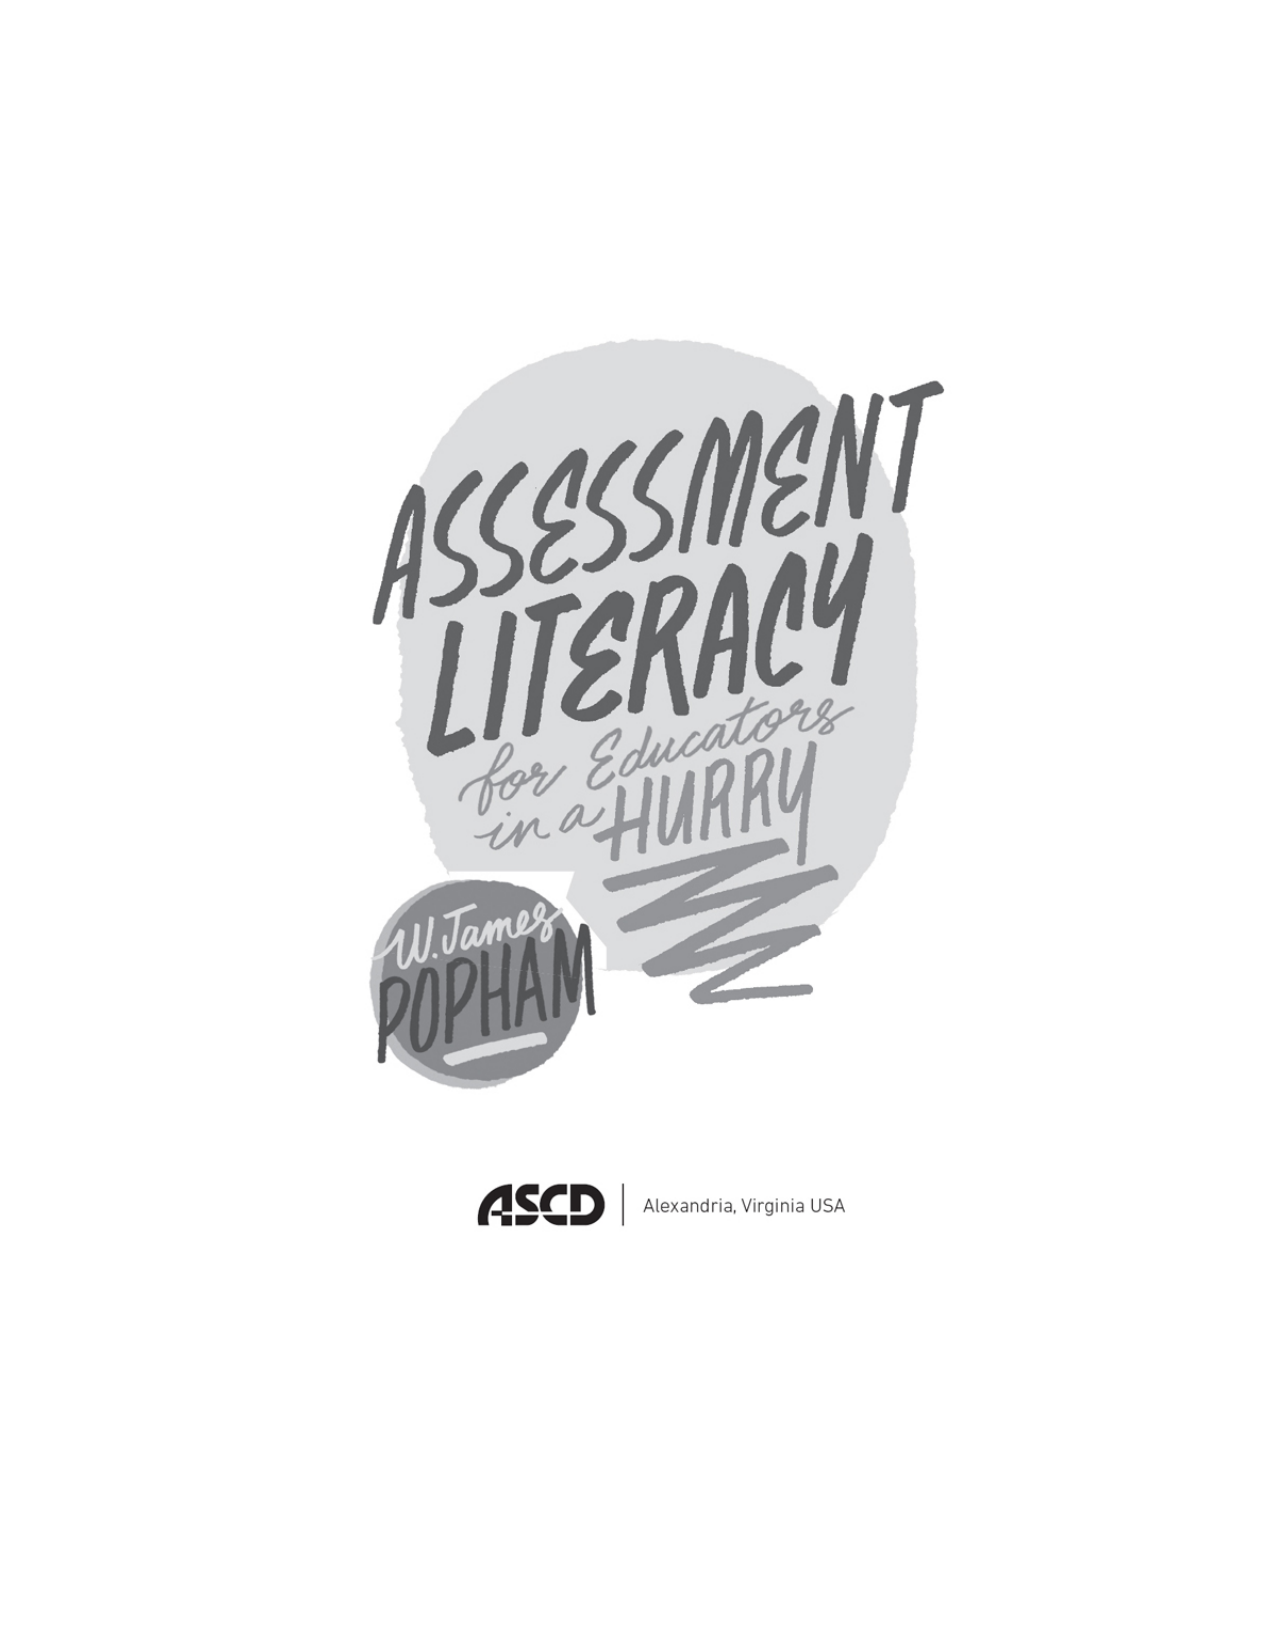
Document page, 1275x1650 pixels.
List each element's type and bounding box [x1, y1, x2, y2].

picture [262, 250, 1013, 1300]
